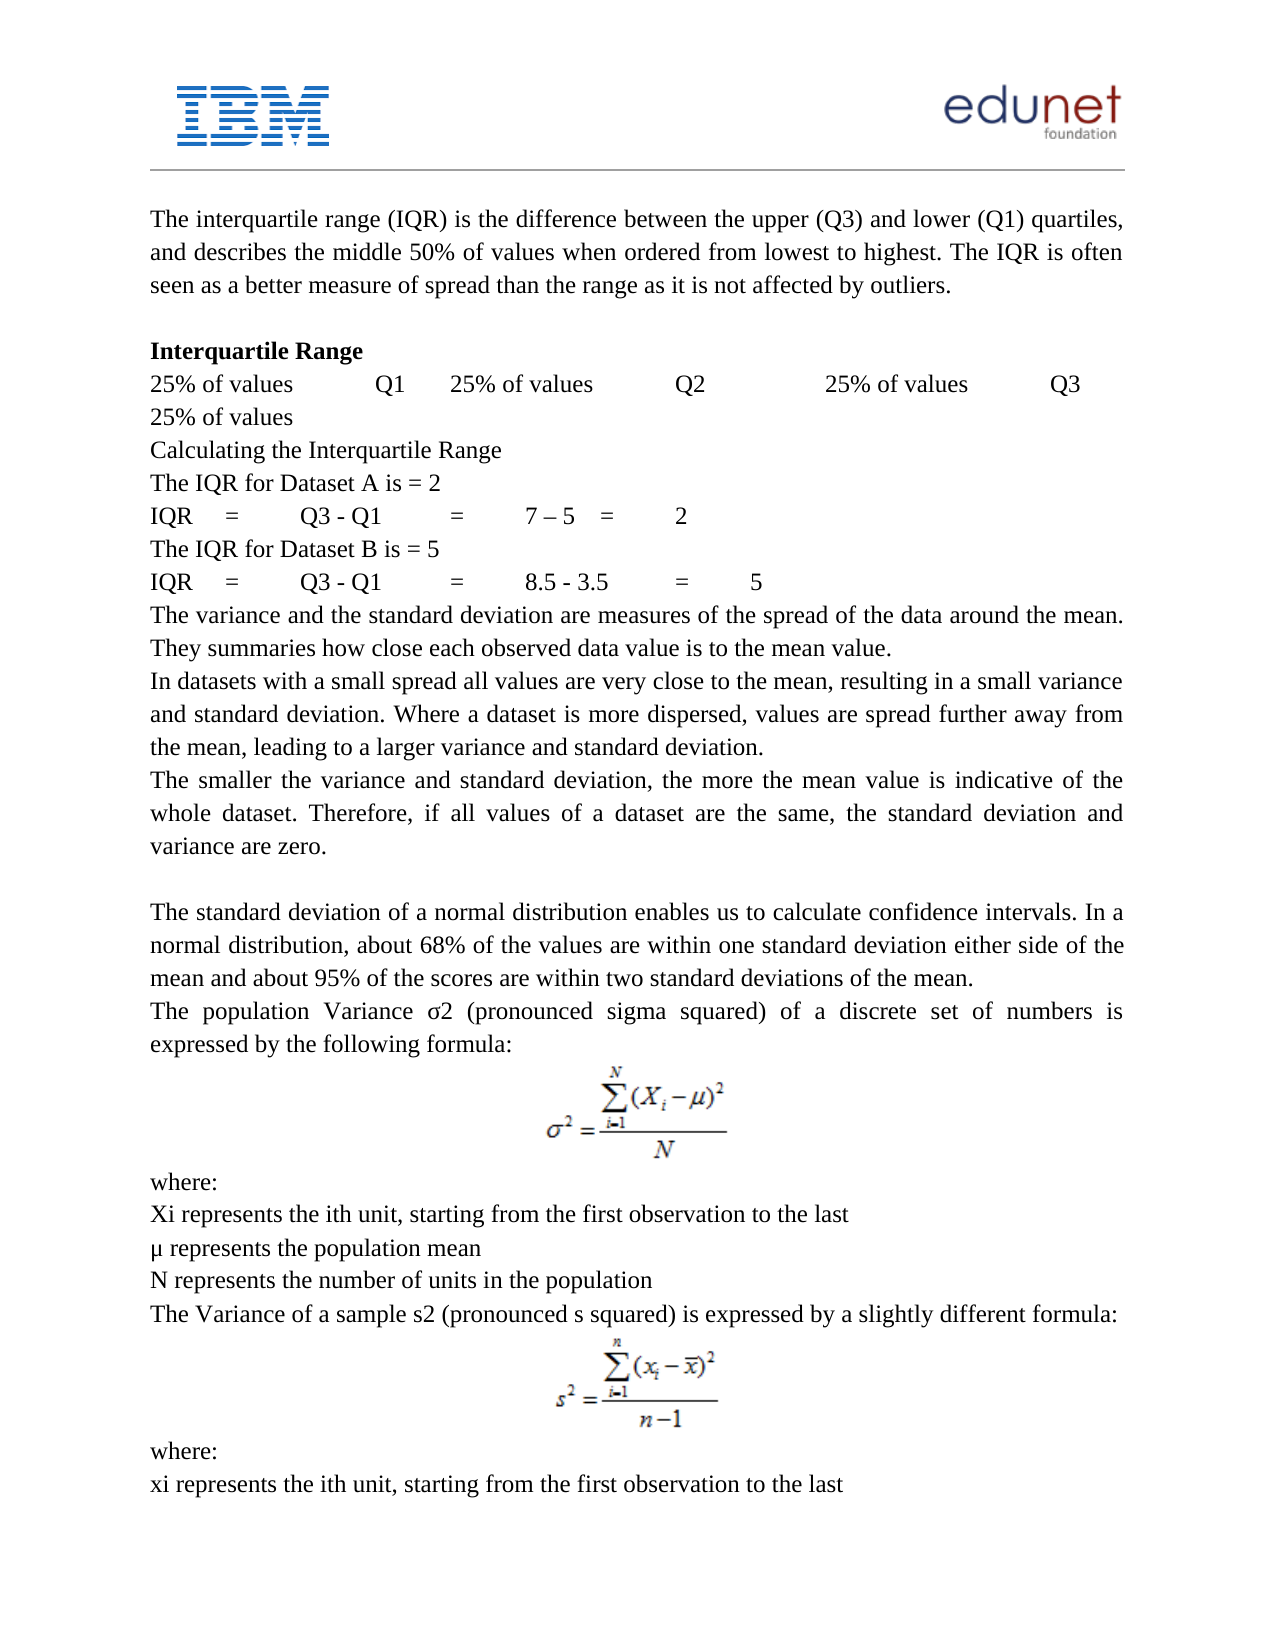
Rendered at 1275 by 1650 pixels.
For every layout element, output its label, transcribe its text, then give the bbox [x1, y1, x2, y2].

text Calculating the Interquartile Range [150, 435, 1125, 464]
text Xi represents the ith unit, starting from the first observation to the last [150, 1199, 1125, 1228]
text IQR = Q3 - Q1 = 7 – 5 = 2 [150, 501, 1125, 530]
text The smaller the variance and standard deviation, the more the mean value is indicative of the whole dataset. Therefore, if all values of a dataset are the same, the standard deviation and variance are zero. [150, 765, 1125, 860]
text The interquartile range (IQR) is the difference between the upper (Q3) and lower (Q1) quartiles, and describes the middle 50% of values when ordered from lowest to highest. The IQR is often seen as a better measure of spread than the range as it is not affected by outliers. [150, 204, 1125, 298]
text In datasets with a small spread all values are very close to the mean, resulting in a small variance and standard deviation. Where a dataset is more dispersed, values are spread further away from the mean, leading to a larger variance and standard deviation. [150, 666, 1125, 761]
text The standard deviation of a normal distribution enables us to calculate confidence intervals. In a normal distribution, about 68% of the values are within one standard deviation either side of the mean and about 95% of the scores are within two standard deviations of the mean. [150, 897, 1125, 992]
text The IQR for Dataset B is = 5 [150, 534, 1125, 563]
text The Variance of a sample s2 (pronounced s squared) is expressed by a slightly different formula: [150, 1299, 1125, 1327]
text 25% of values Q1 25% of values Q2 25% of values Q3 [150, 369, 1125, 398]
text IQR = Q3 - Q1 = 8.5 - 3.5 = 5 [150, 567, 1125, 596]
text Interquartile Range [150, 336, 1125, 364]
text 25% of values [150, 402, 1125, 431]
text The variance and the standard deviation are measures of the spread of the data around the mean. They summaries how close each observed data value is to the mean value. [150, 600, 1125, 662]
text The IQR for Dataset A is = 2 [150, 468, 1125, 497]
text μ represents the population mean [150, 1233, 1125, 1261]
text where: [150, 1436, 1125, 1465]
text where: [150, 1167, 1125, 1195]
text xi represents the ith unit, starting from the first observation to the last [150, 1469, 1125, 1498]
text N represents the number of units in the population [150, 1266, 1125, 1294]
text The population Variance σ2 (pronounced sigma squared) of a discrete set of numbers is expressed by the following formula: [150, 996, 1125, 1058]
